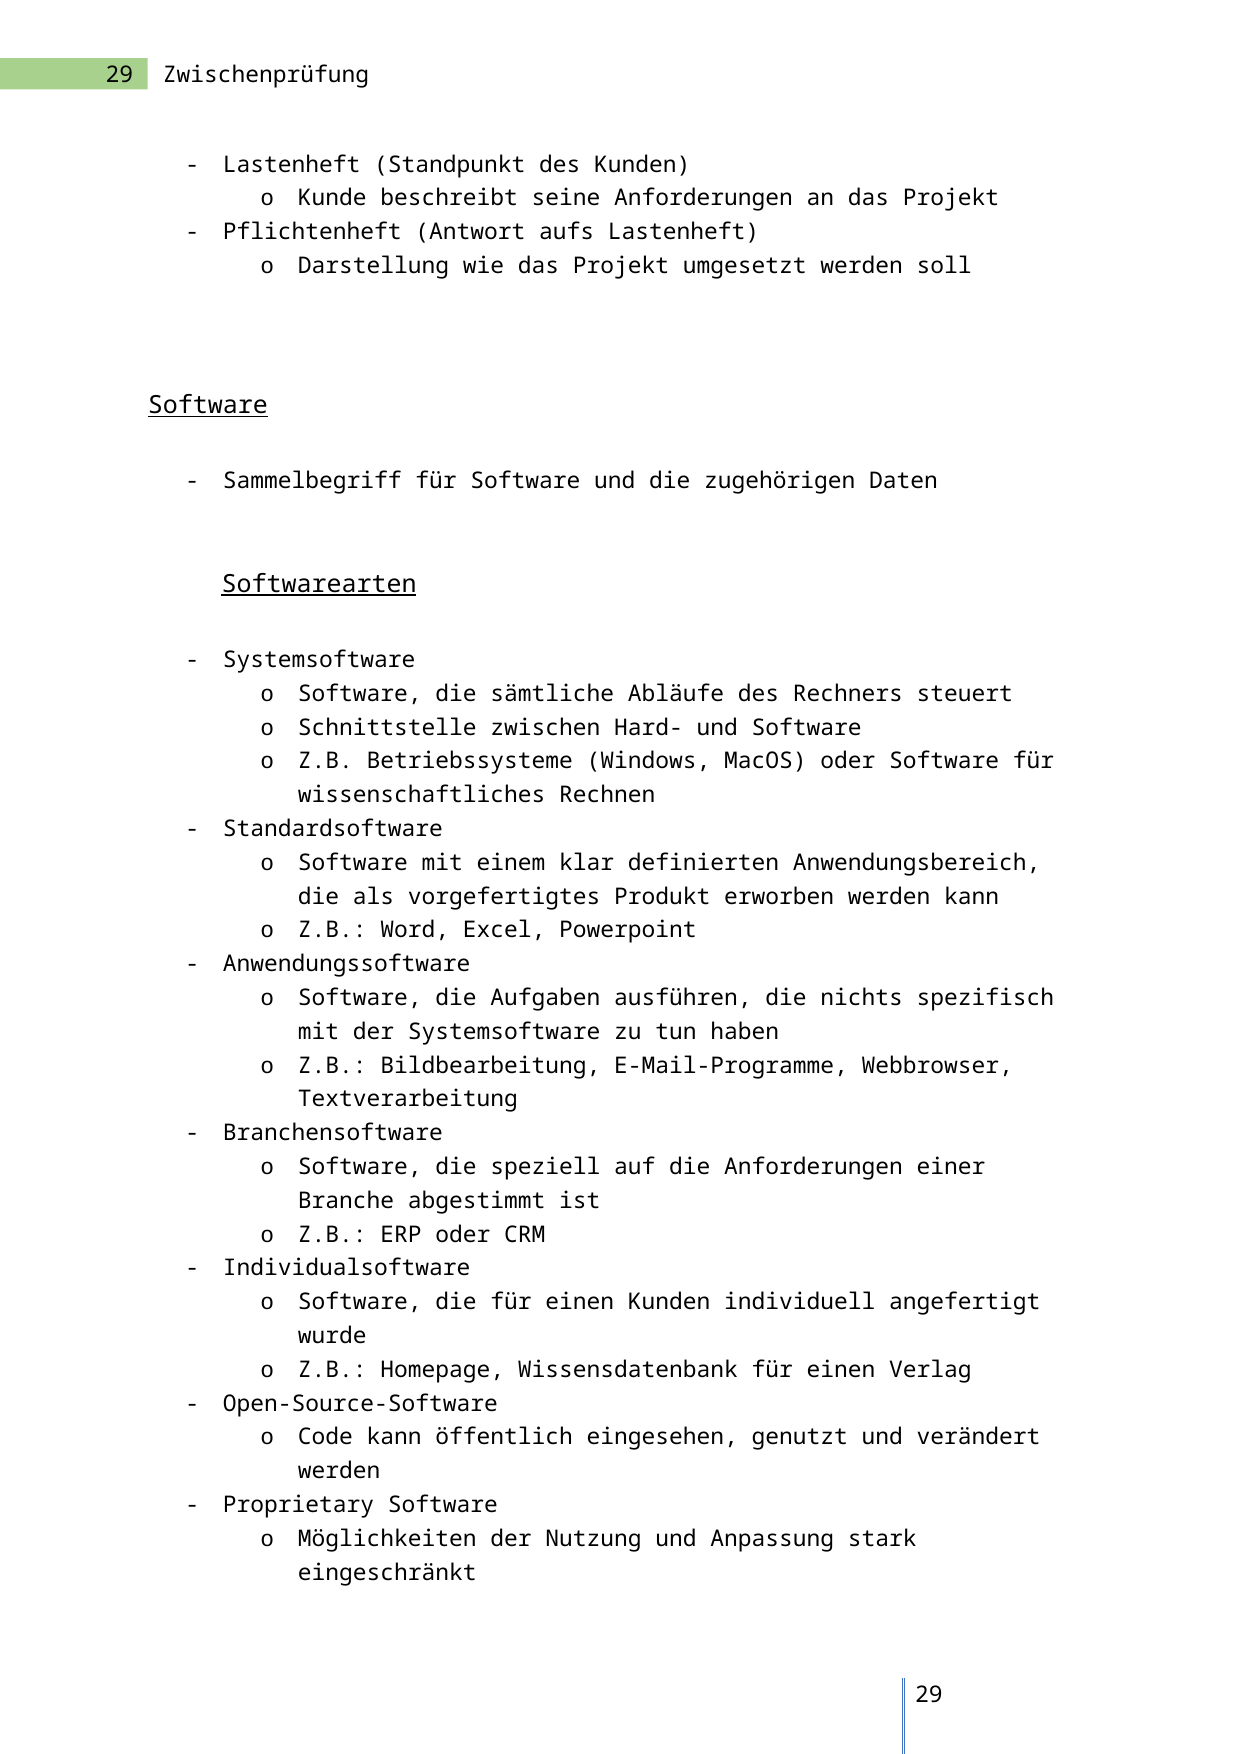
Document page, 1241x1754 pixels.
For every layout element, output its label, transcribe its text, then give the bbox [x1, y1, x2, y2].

list Schnittstelle zwischen Hard- und Software [260, 711, 1093, 742]
list Systemsoftware [185, 643, 1093, 674]
list Darstellung wie das Projekt umgesetzt werden soll [260, 249, 1093, 280]
list Software, die für einen Kunden individuell angefertigt wurde [260, 1285, 1093, 1350]
list Open-Source-Software [185, 1387, 1093, 1418]
list Pflichtenheft (Antwort aufs Lastenheft) [185, 215, 1093, 246]
list Software, die Aufgaben ausführen, die nichts spezifisch mit der Systemsoftware zu tun haben [260, 981, 1093, 1046]
list Software mit einem klar definierten Anwendungsbereich, die als vorgefertigtes Produkt erworben werden kann [260, 846, 1093, 911]
list Lastenheft (Standpunkt des Kunden) [185, 148, 1093, 179]
list Code kann öffentlich eingesehen, genutzt und verändert werden [260, 1420, 1093, 1485]
list Anwendungssoftware [185, 947, 1093, 978]
list Kunde beschreibt seine Anforderungen an das Projekt [260, 181, 1093, 213]
list Individualsoftware [185, 1251, 1093, 1283]
list Z.B.: Homepage, Wissensdatenbank für einen Verlag [260, 1353, 1093, 1384]
subtitle Softwarearten [148, 565, 1093, 599]
list Software, die speziell auf die Anforderungen einer Branche abgestimmt ist [260, 1150, 1093, 1215]
list Z.B.: Word, Excel, Powerpoint [260, 913, 1093, 945]
list Sammelbegriff für Software und die zugehörigen Daten [185, 464, 1093, 496]
list Z.B.: Bildbearbeitung, E-Mail-Programme, Webbrowser, Textverarbeitung [260, 1048, 1093, 1114]
list Standardsoftware [185, 812, 1093, 843]
list Software, die sämtliche Abläufe des Rechners steuert [260, 677, 1093, 708]
list Branchensoftware [185, 1116, 1093, 1147]
list Möglichkeiten der Nutzung und Anpassung stark eingeschränkt [260, 1522, 1093, 1587]
list Z.B.: ERP oder CRM [260, 1217, 1093, 1249]
list Z.B. Betriebssysteme (Windows, MacOS) oder Software für wissenschaftliches Rechnen [260, 744, 1093, 809]
list Proprietary Software [185, 1488, 1093, 1519]
subtitle Software [148, 387, 1093, 421]
